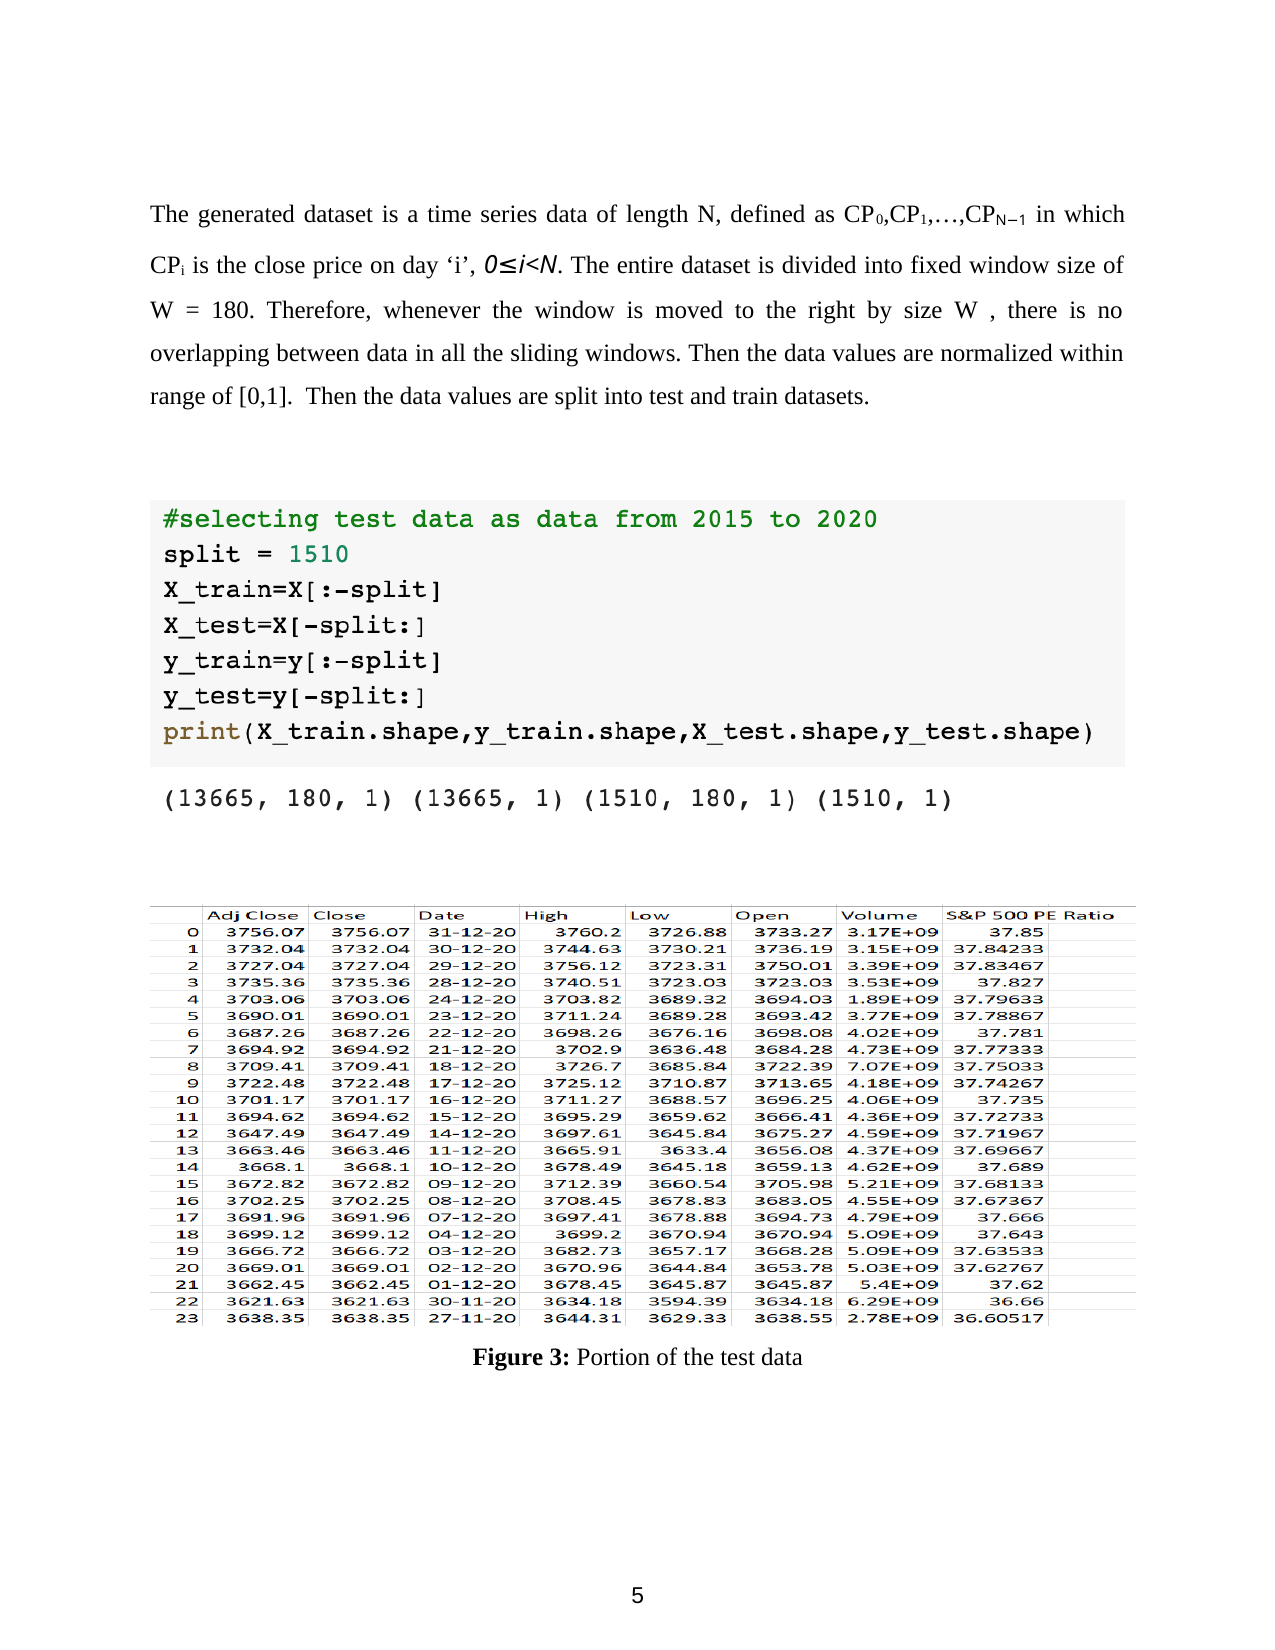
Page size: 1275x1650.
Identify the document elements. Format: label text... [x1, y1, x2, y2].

text The generated dataset is a time series data of length N, defined as CP0,CP1,…,CPN−1 in which CPi is the close price on day ‘i’, 0≤i<N. The entire dataset is divided into fixed window size of W = 180. Therefore, whenever the window is moved to the right by size W , there is no overlapping between data in all the sliding windows. Then the data values are normalized within range of [0,1]. Then the data values are split into test and train datasets. [150, 196, 1125, 410]
text Figure 3: Portion of the test data [150, 1342, 1125, 1370]
picture [150, 904, 1136, 1326]
picture [150, 500, 1125, 839]
